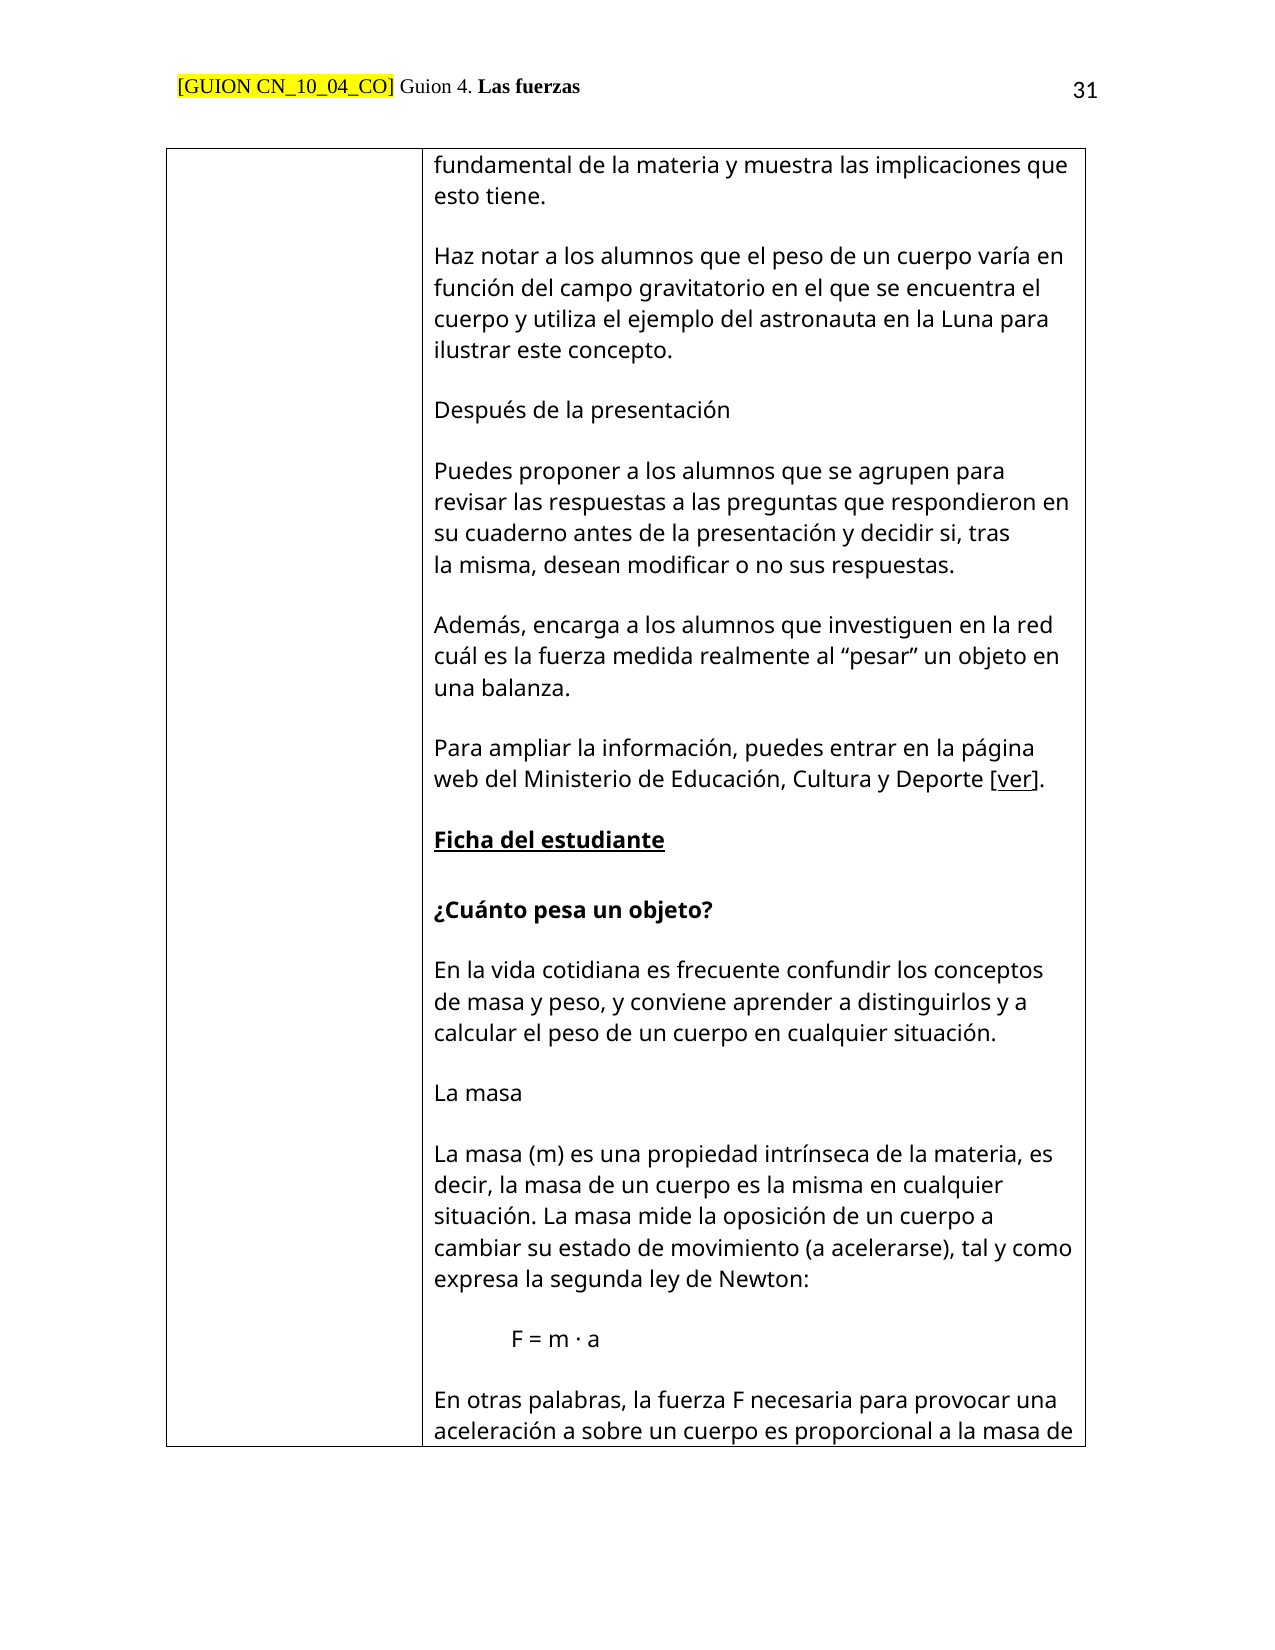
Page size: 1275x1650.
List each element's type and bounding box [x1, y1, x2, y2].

table_cell [423, 149, 1085, 1446]
table_cell [167, 149, 422, 1446]
